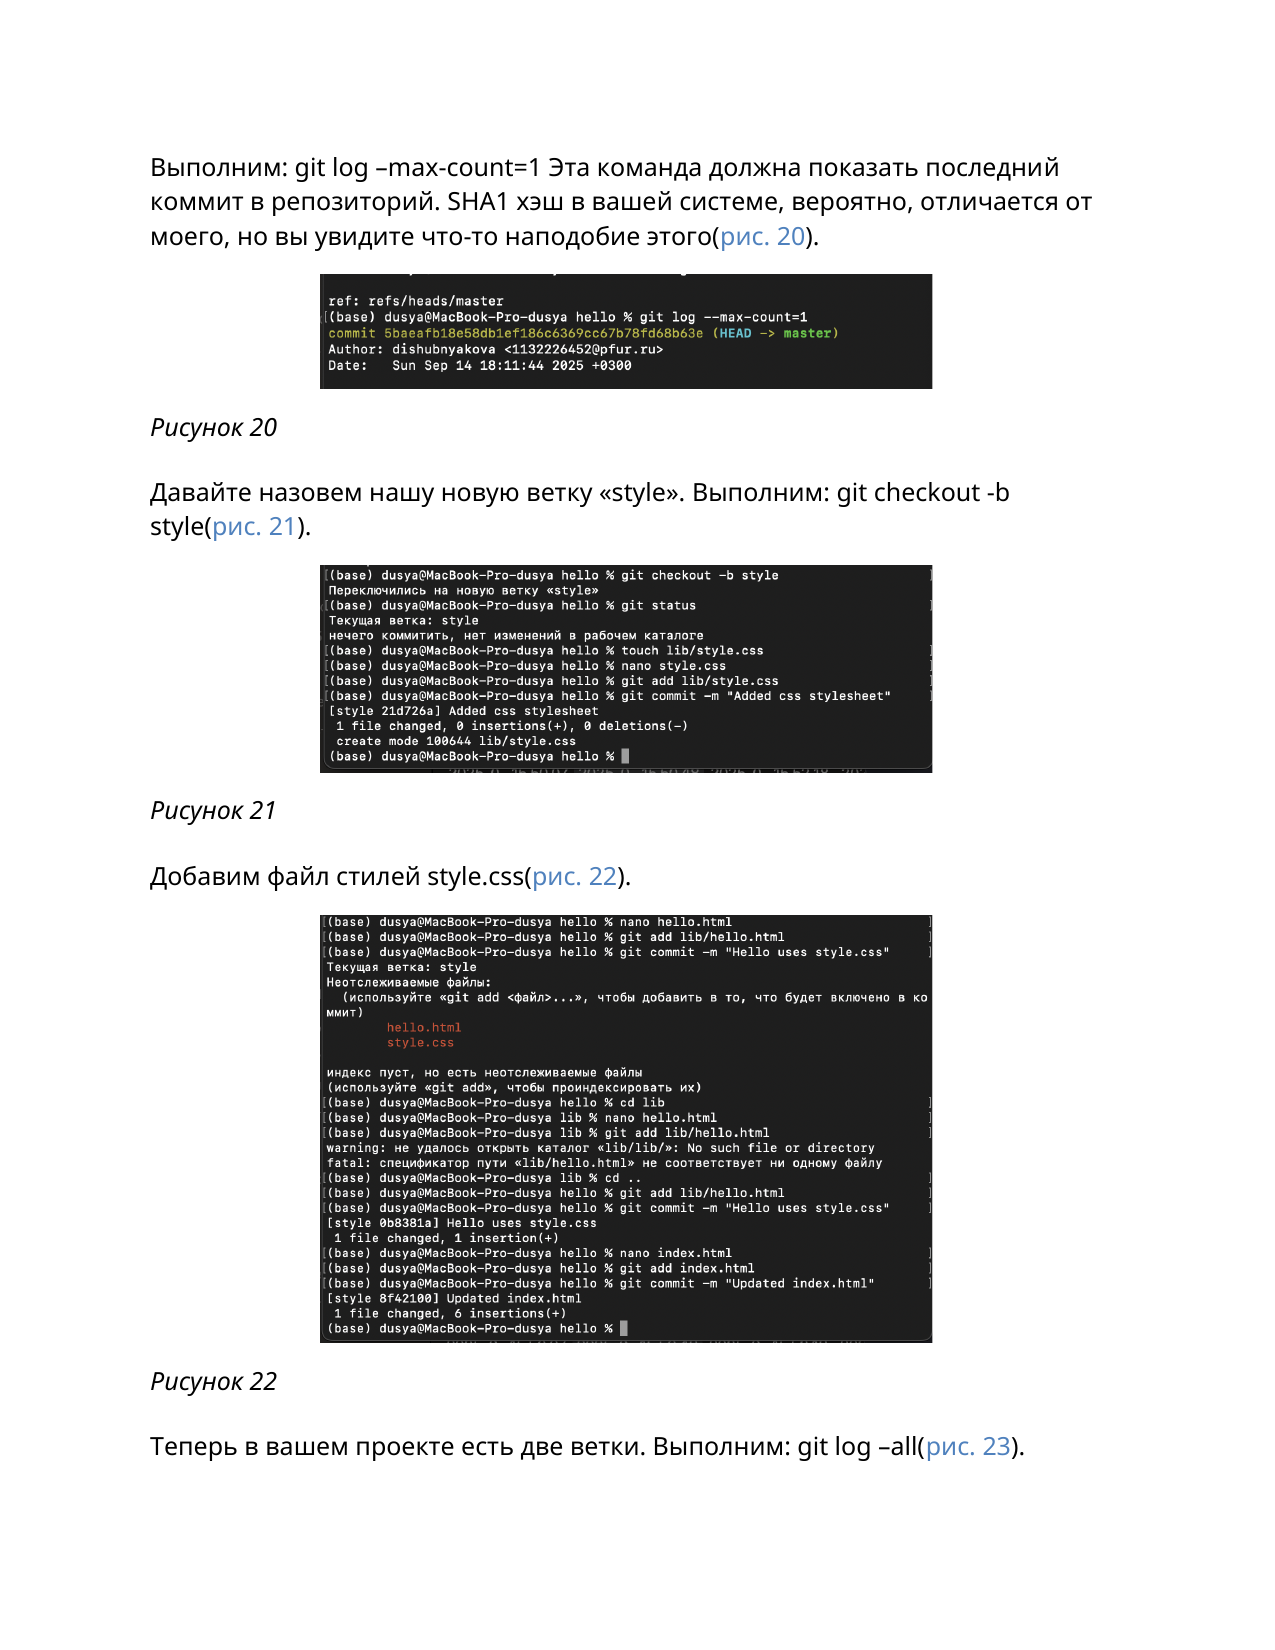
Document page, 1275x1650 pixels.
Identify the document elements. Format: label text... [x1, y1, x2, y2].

picture [320, 565, 933, 773]
text Давайте назовем нашу новую ветку «style». Выполним: git checkout -b style(рис. 21). [150, 475, 1125, 543]
text Выполним: git log –max-count=1 Эта команда должна показать последний коммит в репозиторий. SHA1 хэш в вашей системе, вероятно, отличается от моего, но вы увидите что-то наподобие этого(рис. 20). [150, 150, 1125, 252]
text Добавим файл стилей style.css(рис. 22). [150, 858, 1125, 892]
picture [320, 915, 933, 1343]
table_header Рисунок 21 [139, 562, 1114, 839]
picture [320, 274, 933, 389]
table_header Рисунок 22 [139, 911, 1114, 1410]
table_header Рисунок 20 [139, 271, 1114, 456]
text Теперь в вашем проекте есть две ветки. Выполним: git log –all(рис. 23). [150, 1429, 1125, 1463]
